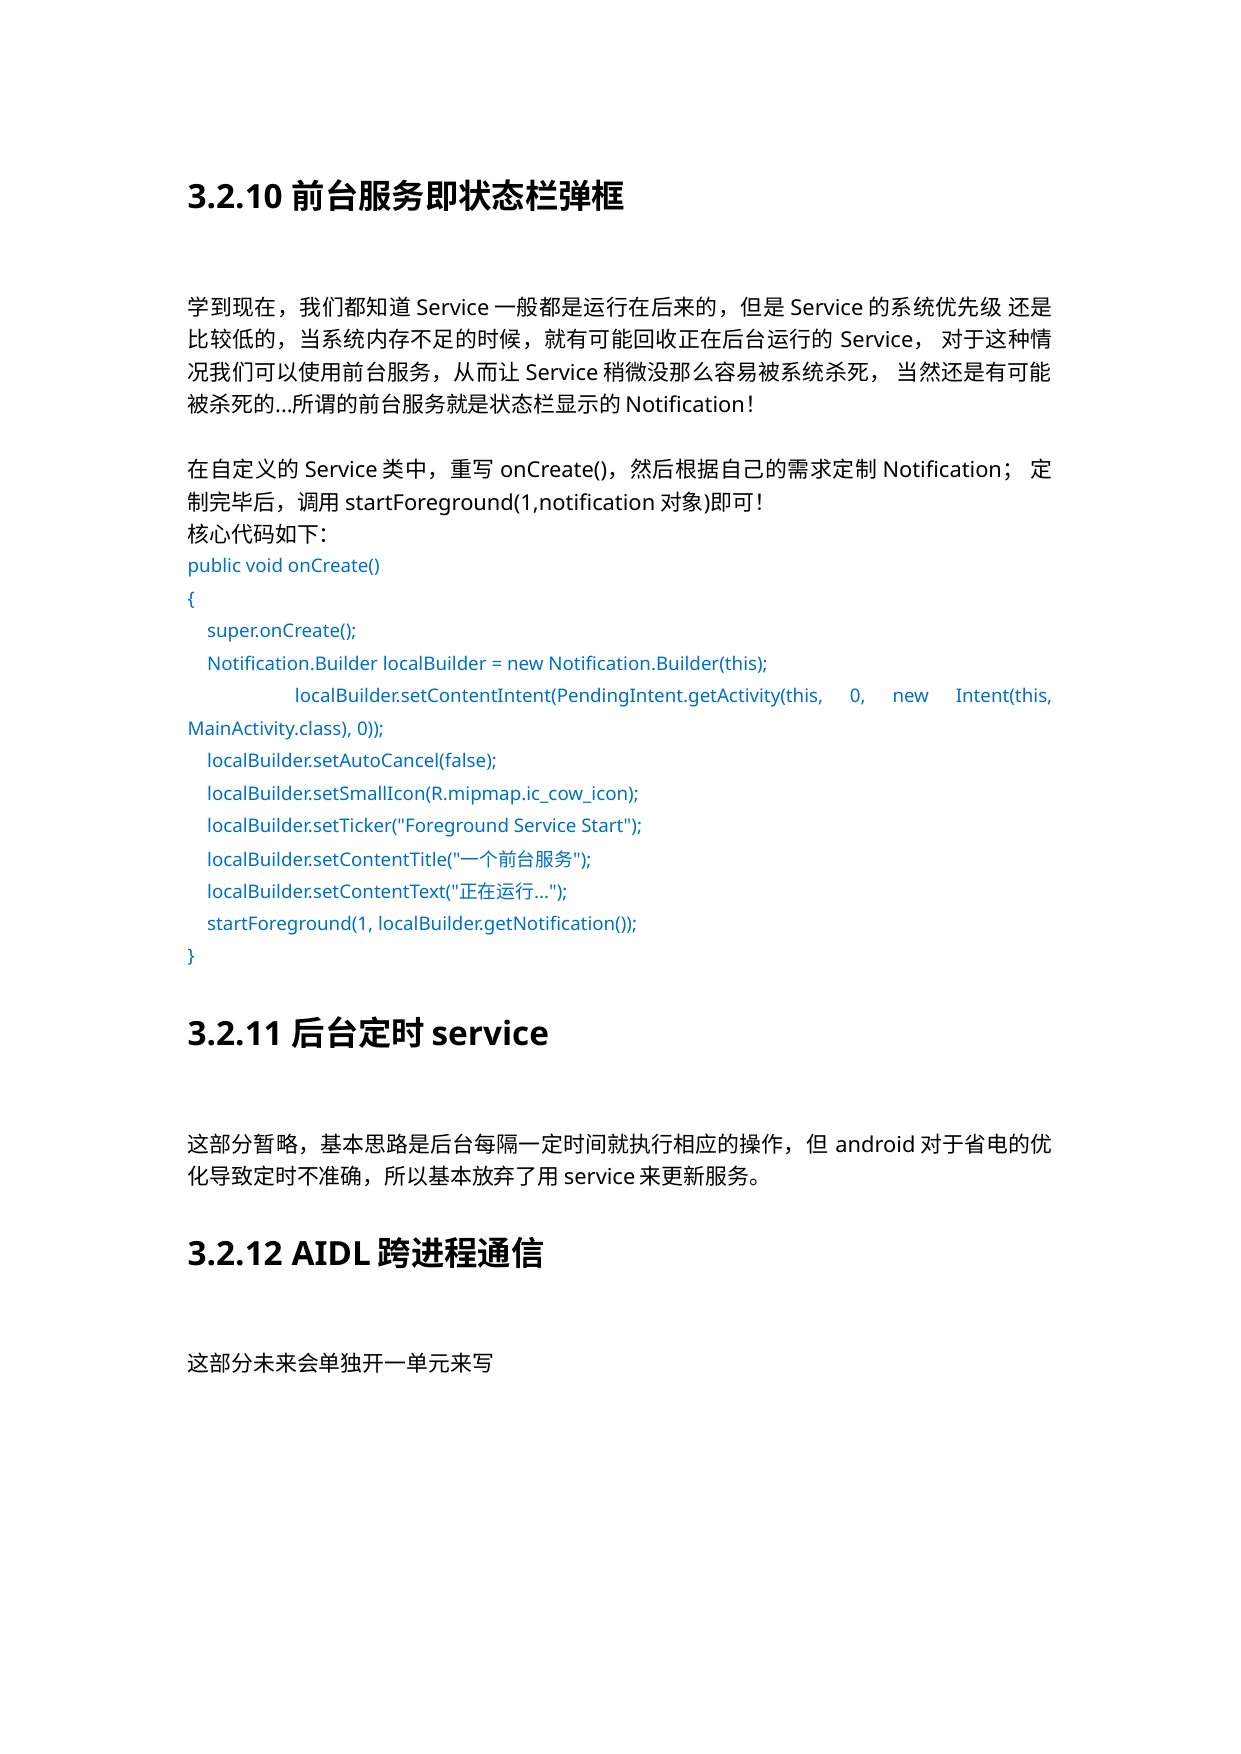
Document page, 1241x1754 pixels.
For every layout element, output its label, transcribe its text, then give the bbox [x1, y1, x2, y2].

text 核心代码如下： [187, 517, 1053, 549]
text 这部分未来会单独开一单元来写 [187, 1346, 1053, 1378]
text localBuilder.setContentTitle("一个前台服务"); [187, 842, 1053, 874]
text 学到现在，我们都知道Service一般都是运行在后来的，但是Service的系统优先级 还是比较低的，当系统内存不足的时候，就有可能回收正在后台运行的Service， 对于这种情况我们可以使用前台服务，从而让Service稍微没那么容易被系统杀死， 当然还是有可能被杀死的...所谓的前台服务就是状态栏显示的Notification！ [187, 289, 1053, 419]
text super.onCreate(); [187, 614, 1053, 647]
text 这部分暂略，基本思路是后台每隔一定时间就执行相应的操作，但android对于省电的优化导致定时不准确，所以基本放弃了用service来更新服务。 [187, 1126, 1053, 1191]
text localBuilder.setSmallIcon(R.mipmap.ic_cow_icon); [187, 777, 1053, 809]
text 在自定义的Service类中，重写onCreate()，然后根据自己的需求定制Notification； 定制完毕后，调用startForeground(1,notification对象)即可！ [187, 452, 1053, 517]
text } [187, 939, 1053, 972]
subtitle 3.2.11 后台定时service [187, 999, 1053, 1064]
text startForeground(1, localBuilder.getNotification()); [187, 907, 1053, 939]
text { [187, 582, 1053, 614]
text Notification.Builder localBuilder = new Notification.Builder(this); [187, 647, 1053, 679]
text localBuilder.setAutoCancel(false); [187, 744, 1053, 777]
subtitle 3.2.10 前台服务即状态栏弹框 [187, 162, 1053, 227]
text localBuilder.setContentIntent(PendingIntent.getActivity(this, 0, new Intent(this, MainActivity.class), 0)); [187, 679, 1053, 744]
text localBuilder.setTicker("Foreground Service Start"); [187, 809, 1053, 842]
text localBuilder.setContentText("正在运行..."); [187, 874, 1053, 907]
text public void onCreate() [187, 549, 1053, 582]
subtitle 3.2.12 AIDL跨进程通信 [187, 1218, 1053, 1283]
